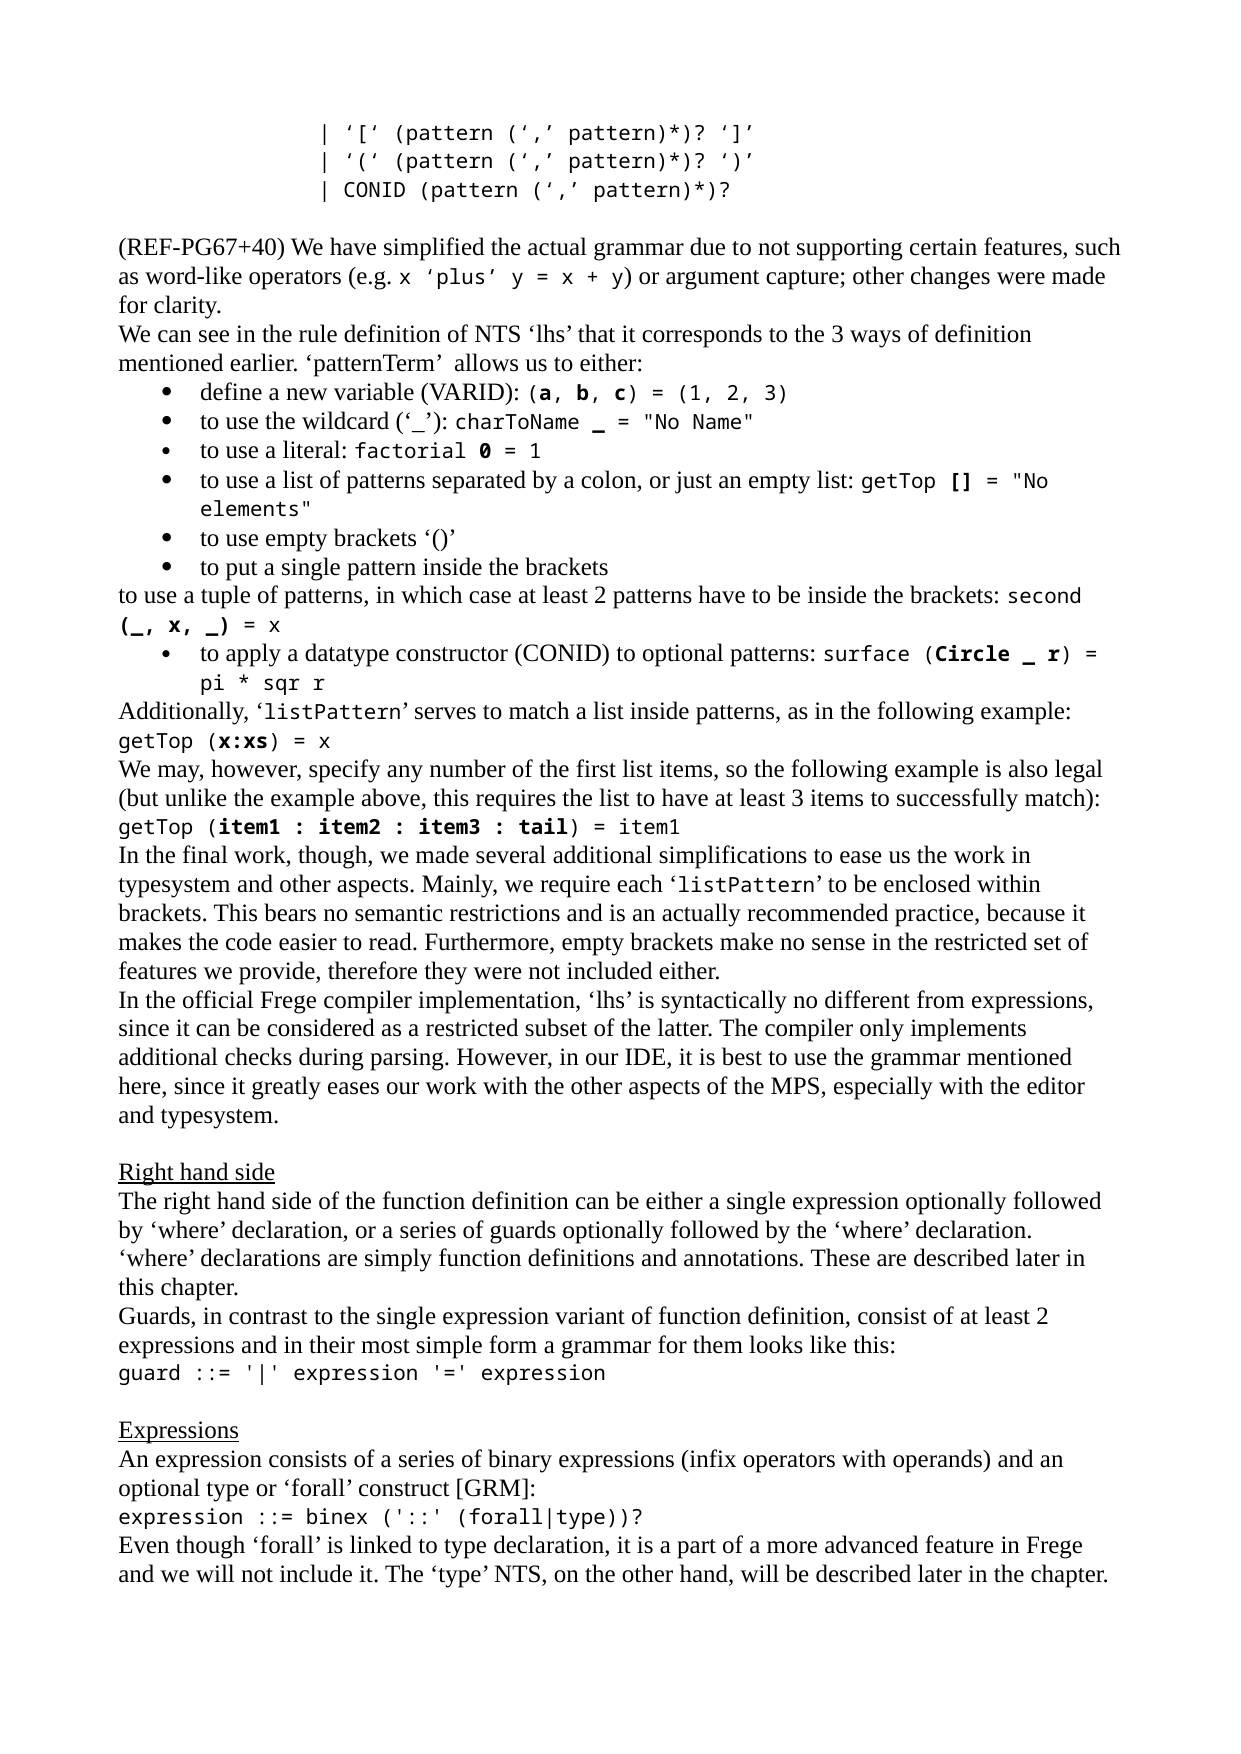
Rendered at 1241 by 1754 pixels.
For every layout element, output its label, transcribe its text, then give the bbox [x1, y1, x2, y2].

text guard ::= '|' expression '=' expression [118, 1358, 1122, 1387]
text getTop (x:xs) = x [118, 726, 1122, 754]
text An expression consists of a series of binary expressions (infix operators with operands) and an optional type or ‘forall’ construct [GRM]: [118, 1444, 1122, 1502]
list to use a list of patterns separated by a colon, or just an empty list: getTop [] = "No elements" [162, 465, 1122, 523]
list to apply a datatype constructor (CONID) to optional patterns: surface (Circle _ r) = pi * sqr r [162, 638, 1122, 696]
text getTop (item1 : item2 : item3 : tail) = item1 [118, 812, 1122, 840]
text In the official Frege compiler implementation, ‘lhs’ is syntactically no different from expressions, since it can be considered as a restricted subset of the latter. The compiler only implements additional checks during parsing. However, in our IDE, it is best to use the grammar mentioned here, since it greatly eases our work with the other aspects of the MPS, especially with the editor and typesystem. [118, 985, 1122, 1128]
text ‘where’ declarations are simply function definitions and annotations. These are described later in this chapter. [118, 1243, 1122, 1301]
text | CONID (pattern (‘,’ pattern)*)? [118, 175, 1122, 203]
text Additionally, ‘listPattern’ serves to match a list inside patterns, as in the following example: [118, 696, 1122, 726]
text | ‘(‘ (pattern (‘,’ pattern)*)? ‘)’ [118, 147, 1122, 175]
text expression ::= binex ('::' (forall|type))? [118, 1502, 1122, 1530]
text Guards, in contrast to the single expression variant of function definition, consist of at least 2 expressions and in their most simple form a grammar for them looks like this: [118, 1301, 1122, 1358]
text The right hand side of the function definition can be either a single expression optionally followed by ‘where’ declaration, or a series of guards optionally followed by the ‘where’ declaration. [118, 1186, 1122, 1243]
text to use a tuple of patterns, in which case at least 2 patterns have to be inside the brackets: second (_, x, _) = x [118, 581, 1122, 638]
text We can see in the rule definition of NTS ‘lhs’ that it corresponds to the 3 ways of definition mentioned earlier. ‘patternTerm’ allows us to either: [118, 319, 1122, 377]
text (REF-PG67+40) We have simplified the actual grammar due to not supporting certain features, such as word-like operators (e.g. x ‘plus’ y = x + y) or argument capture; other changes were made for clarity. [118, 232, 1122, 319]
text Right hand side [118, 1157, 1122, 1186]
text | ‘[‘ (pattern (‘,’ pattern)*)? ‘]’ [118, 118, 1122, 147]
list to put a single pattern inside the brackets [162, 552, 1122, 581]
text We may, however, specify any number of the first list items, so the following example is also legal (but unlike the example above, this requires the list to have at least 3 items to successfully match): [118, 754, 1122, 812]
text Even though ‘forall’ is linked to type declaration, it is a part of a more advanced feature in Frege and we will not include it. The ‘type’ NTS, on the other hand, will be described later in the chapter. [118, 1530, 1122, 1588]
list to use empty brackets ‘()’ [162, 523, 1122, 552]
text Expressions [118, 1416, 1122, 1444]
list define a new variable (VARID): (a, b, c) = (1, 2, 3) [162, 377, 1122, 406]
list to use a literal: factorial 0 = 1 [162, 436, 1122, 465]
text In the final work, though, we made several additional simplifications to ease us the work in typesystem and other aspects. Mainly, we require each ‘listPattern’ to be enclosed within brackets. This bears no semantic restrictions and is an actually recommended practice, because it makes the code easier to read. Furthermore, empty brackets make no sense in the restricted set of features we provide, therefore they were not included either. [118, 840, 1122, 985]
list to use the wildcard (‘_’): charToName _ = "No Name" [162, 406, 1122, 436]
